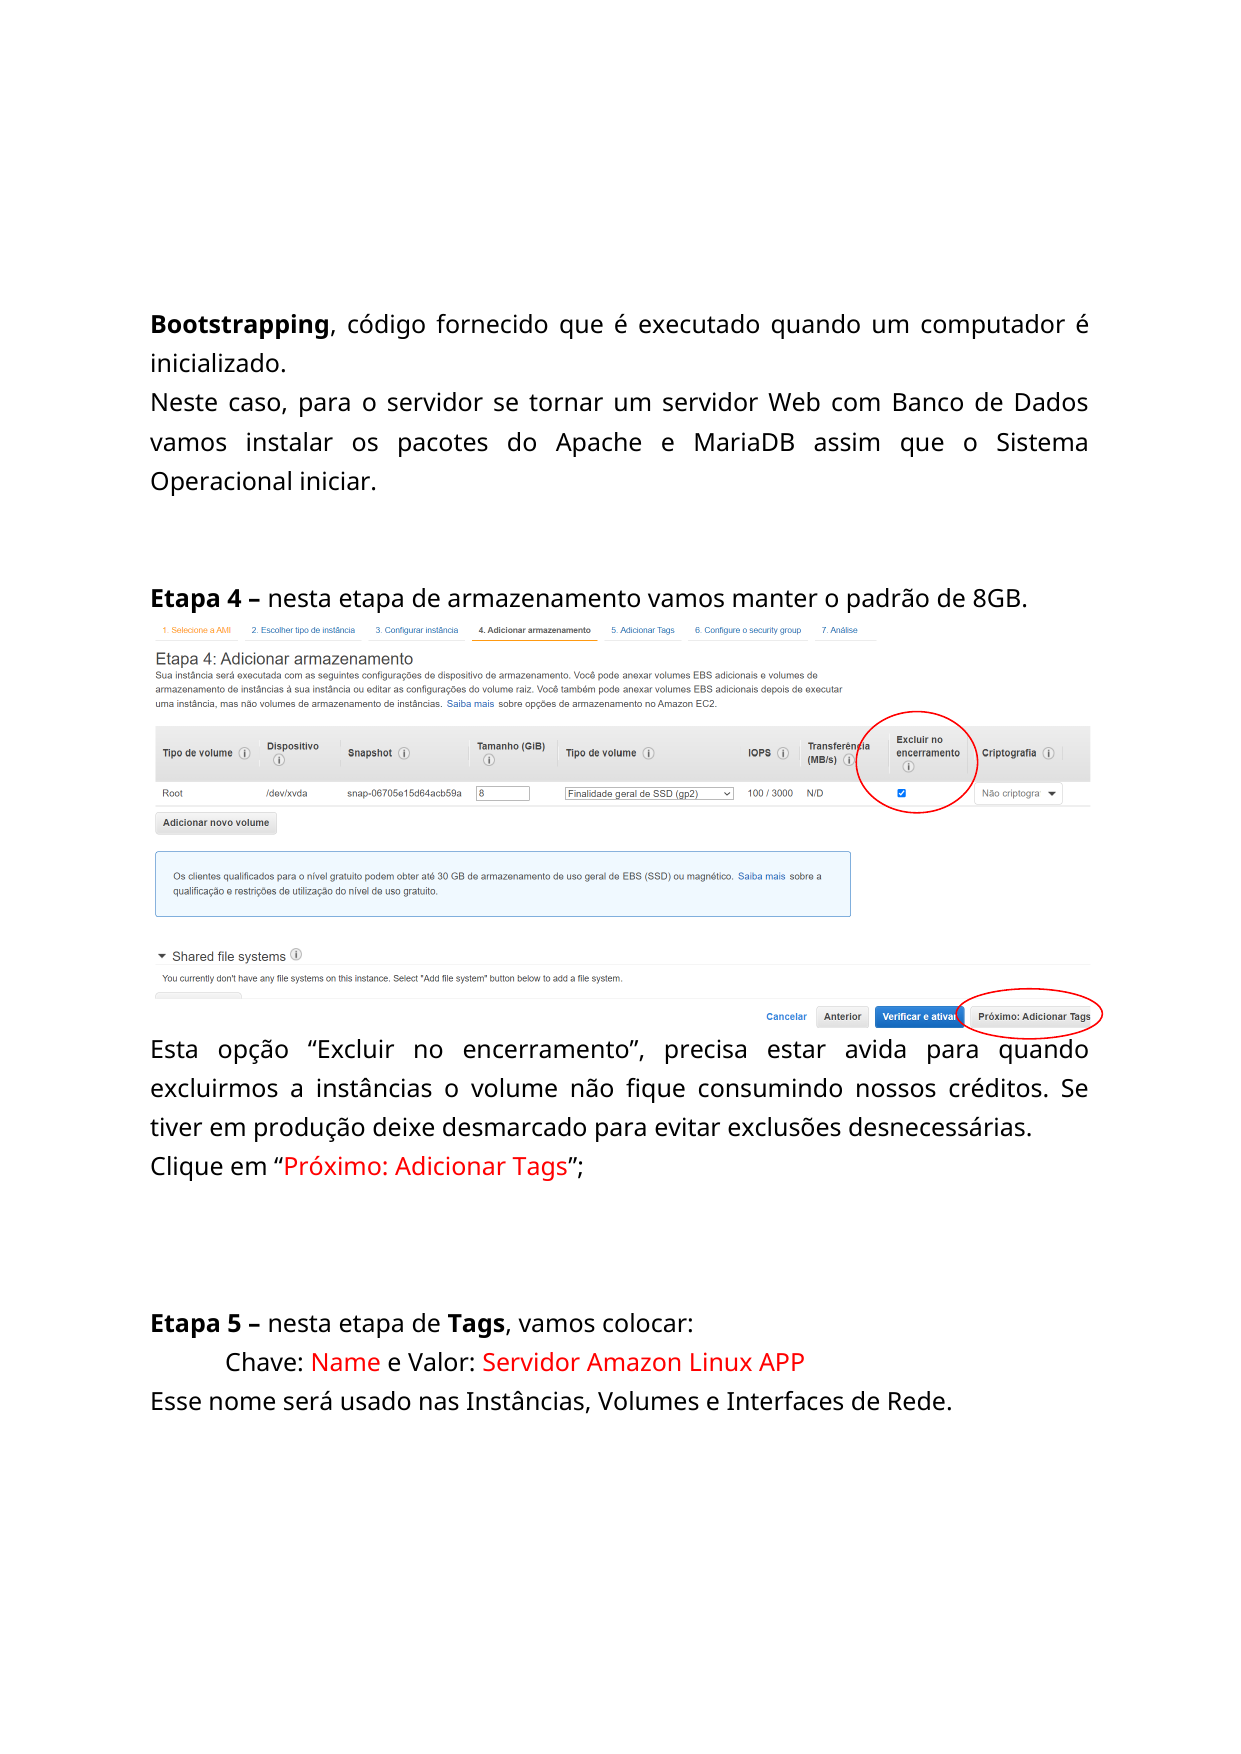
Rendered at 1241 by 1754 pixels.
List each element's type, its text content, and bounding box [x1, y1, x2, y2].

text Etapa 5 – nesta etapa de Tags, vamos colocar: [150, 1306, 1090, 1340]
text Clique em “Próximo: Adicionar Tags”; [150, 1149, 1090, 1183]
text Etapa 4 – nesta etapa de armazenamento vamos manter o padrão de 8GB. [150, 581, 1090, 615]
text Neste caso, para o servidor se tornar um servidor Web com Banco de Dados vamos instalar os pacotes do Apache e MariaDB assim que o Sistema Operacional iniciar. [150, 385, 1090, 497]
text Esta opção “Excluir no encerramento”, precisa estar avida para quando excluirmos a instâncias o volume não fique consumindo nossos créditos. Se tiver em produção deixe desmarcado para evitar exclusões desnecessárias. [150, 1032, 1090, 1144]
picture [150, 620, 1091, 1028]
text Esse nome será usado nas Instâncias, Volumes e Interfaces de Rede. [150, 1384, 1090, 1418]
text Chave: Name e Valor: Servidor Amazon Linux APP [150, 1345, 1090, 1379]
picture [958, 990, 1091, 1028]
text Bootstrapping, código fornecido que é executado quando um computador é inicializado. [150, 307, 1090, 380]
